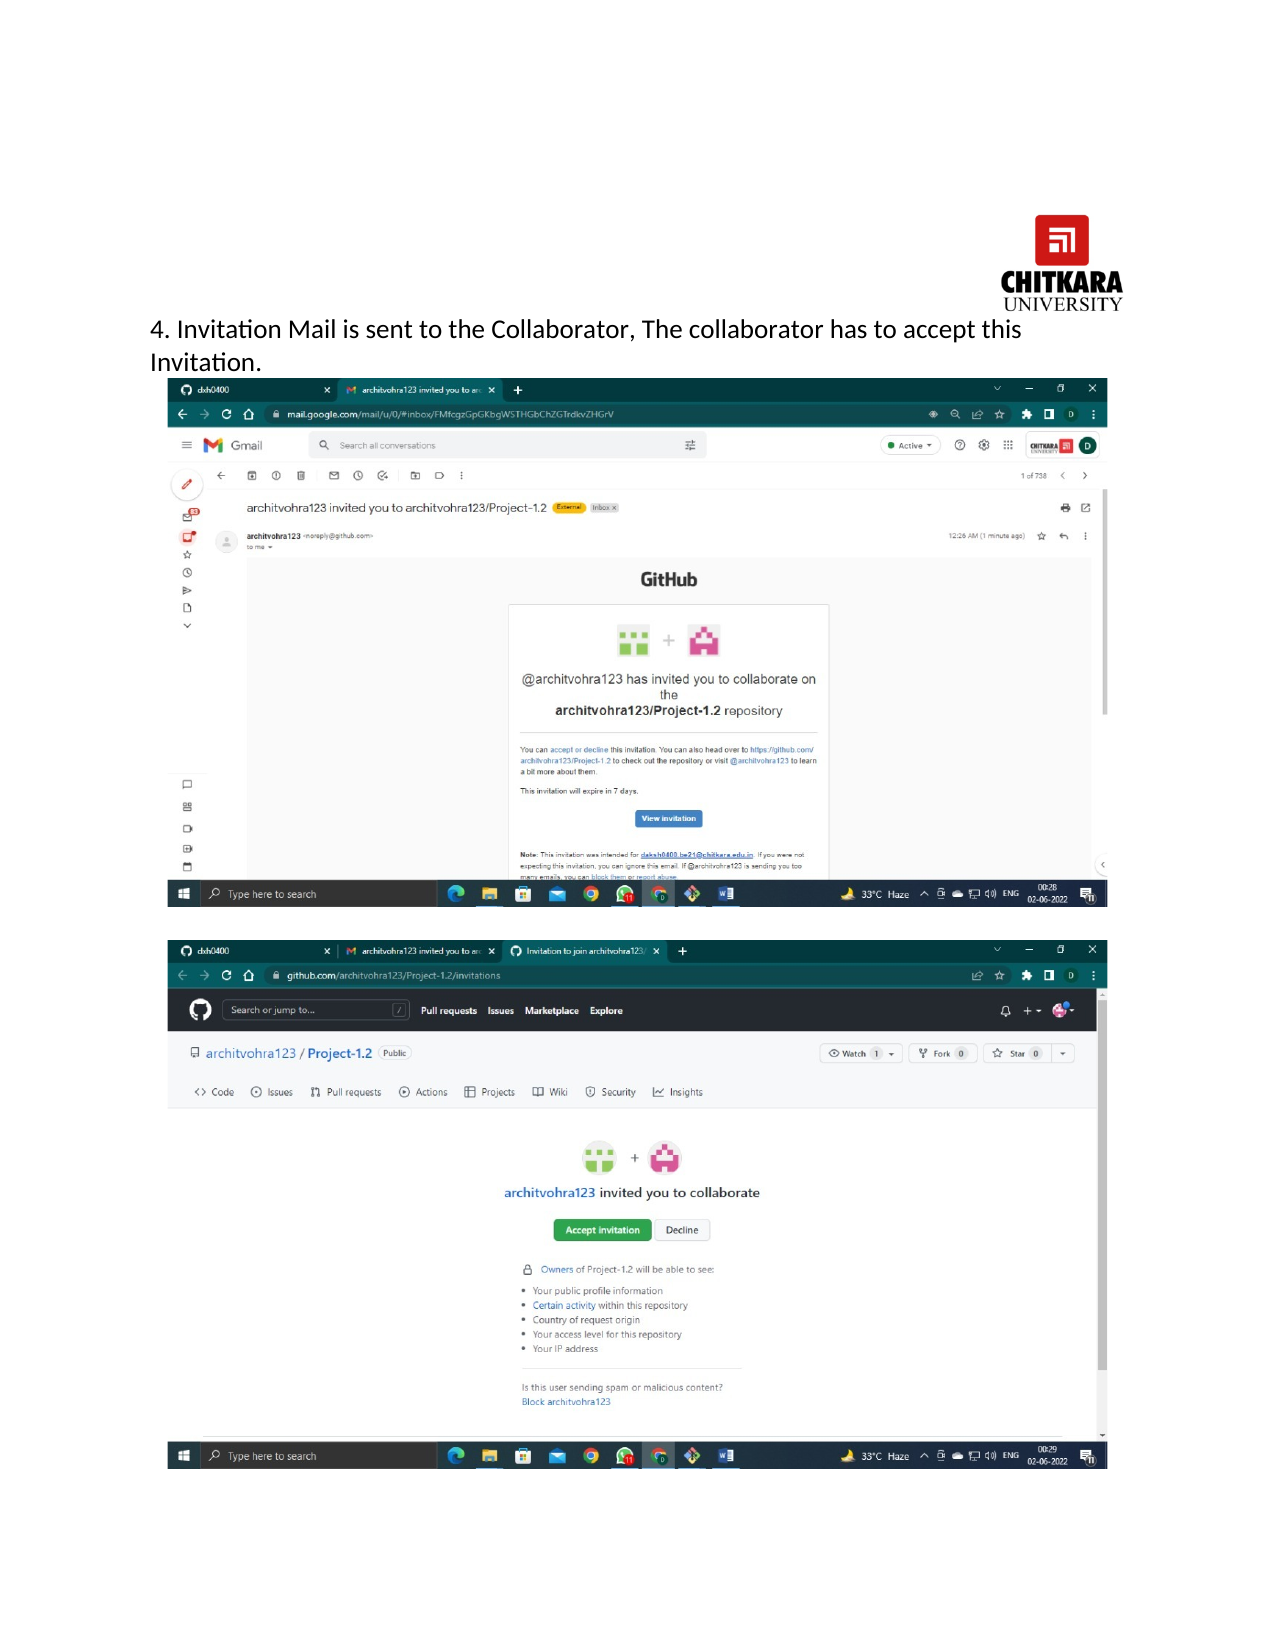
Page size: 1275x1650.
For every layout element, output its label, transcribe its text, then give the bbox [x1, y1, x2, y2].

picture [167, 940, 1108, 1469]
picture [997, 211, 1125, 313]
picture [167, 378, 1108, 907]
text 4. Invitation Mail is sent to the Collaborator, The collaborator has to accept this Invitation. [150, 312, 1125, 378]
